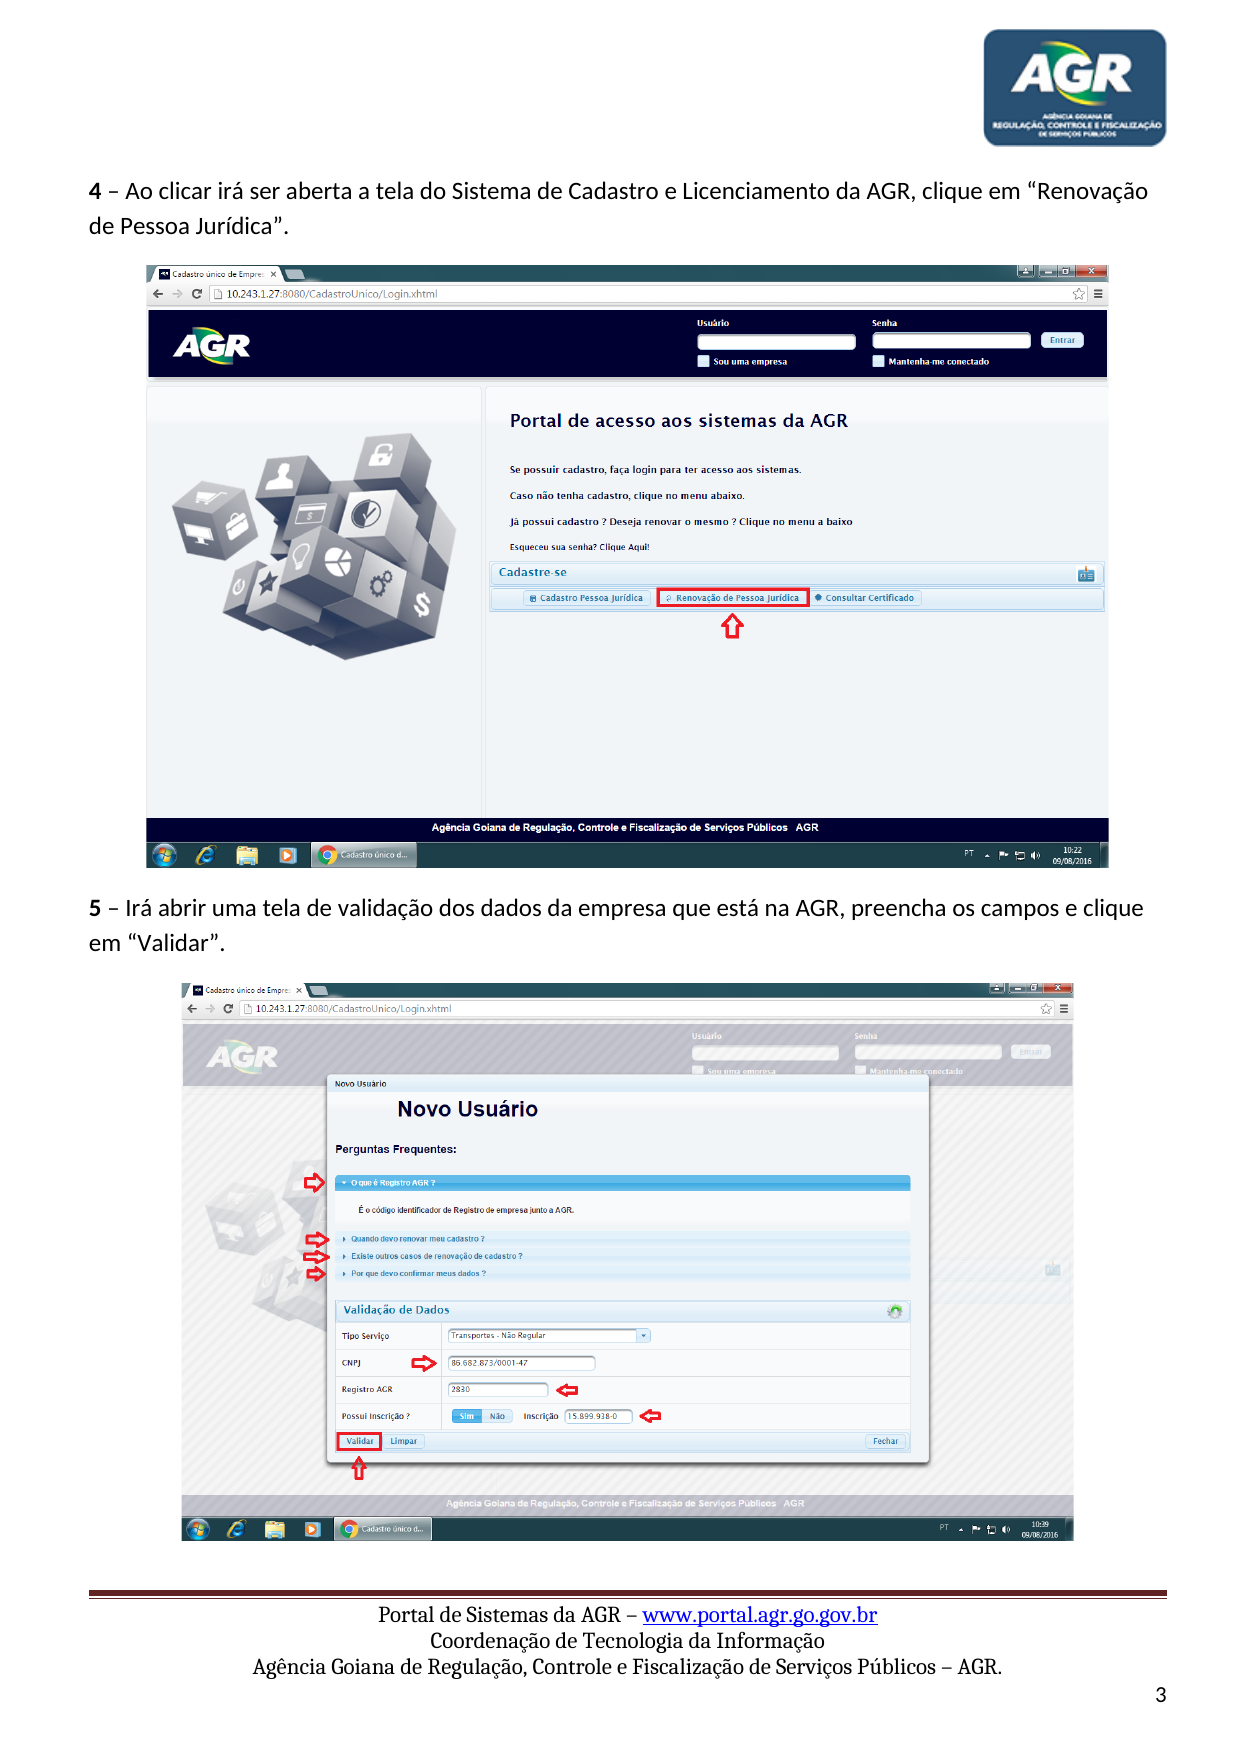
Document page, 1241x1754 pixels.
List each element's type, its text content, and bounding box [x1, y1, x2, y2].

picture [146, 265, 1109, 868]
picture [983, 29, 1167, 147]
picture [181, 983, 1074, 1541]
text 5 – Irá abrir uma tela de validação dos dados da empresa que está na AGR, preencha os campos e clique em “Validar”. [89, 892, 1167, 958]
text 4 – Ao clicar irá ser aberta a tela do Sistema de Cadastro e Licenciamento da AGR, clique em “Renovação de Pessoa Jurídica”. [89, 175, 1167, 240]
